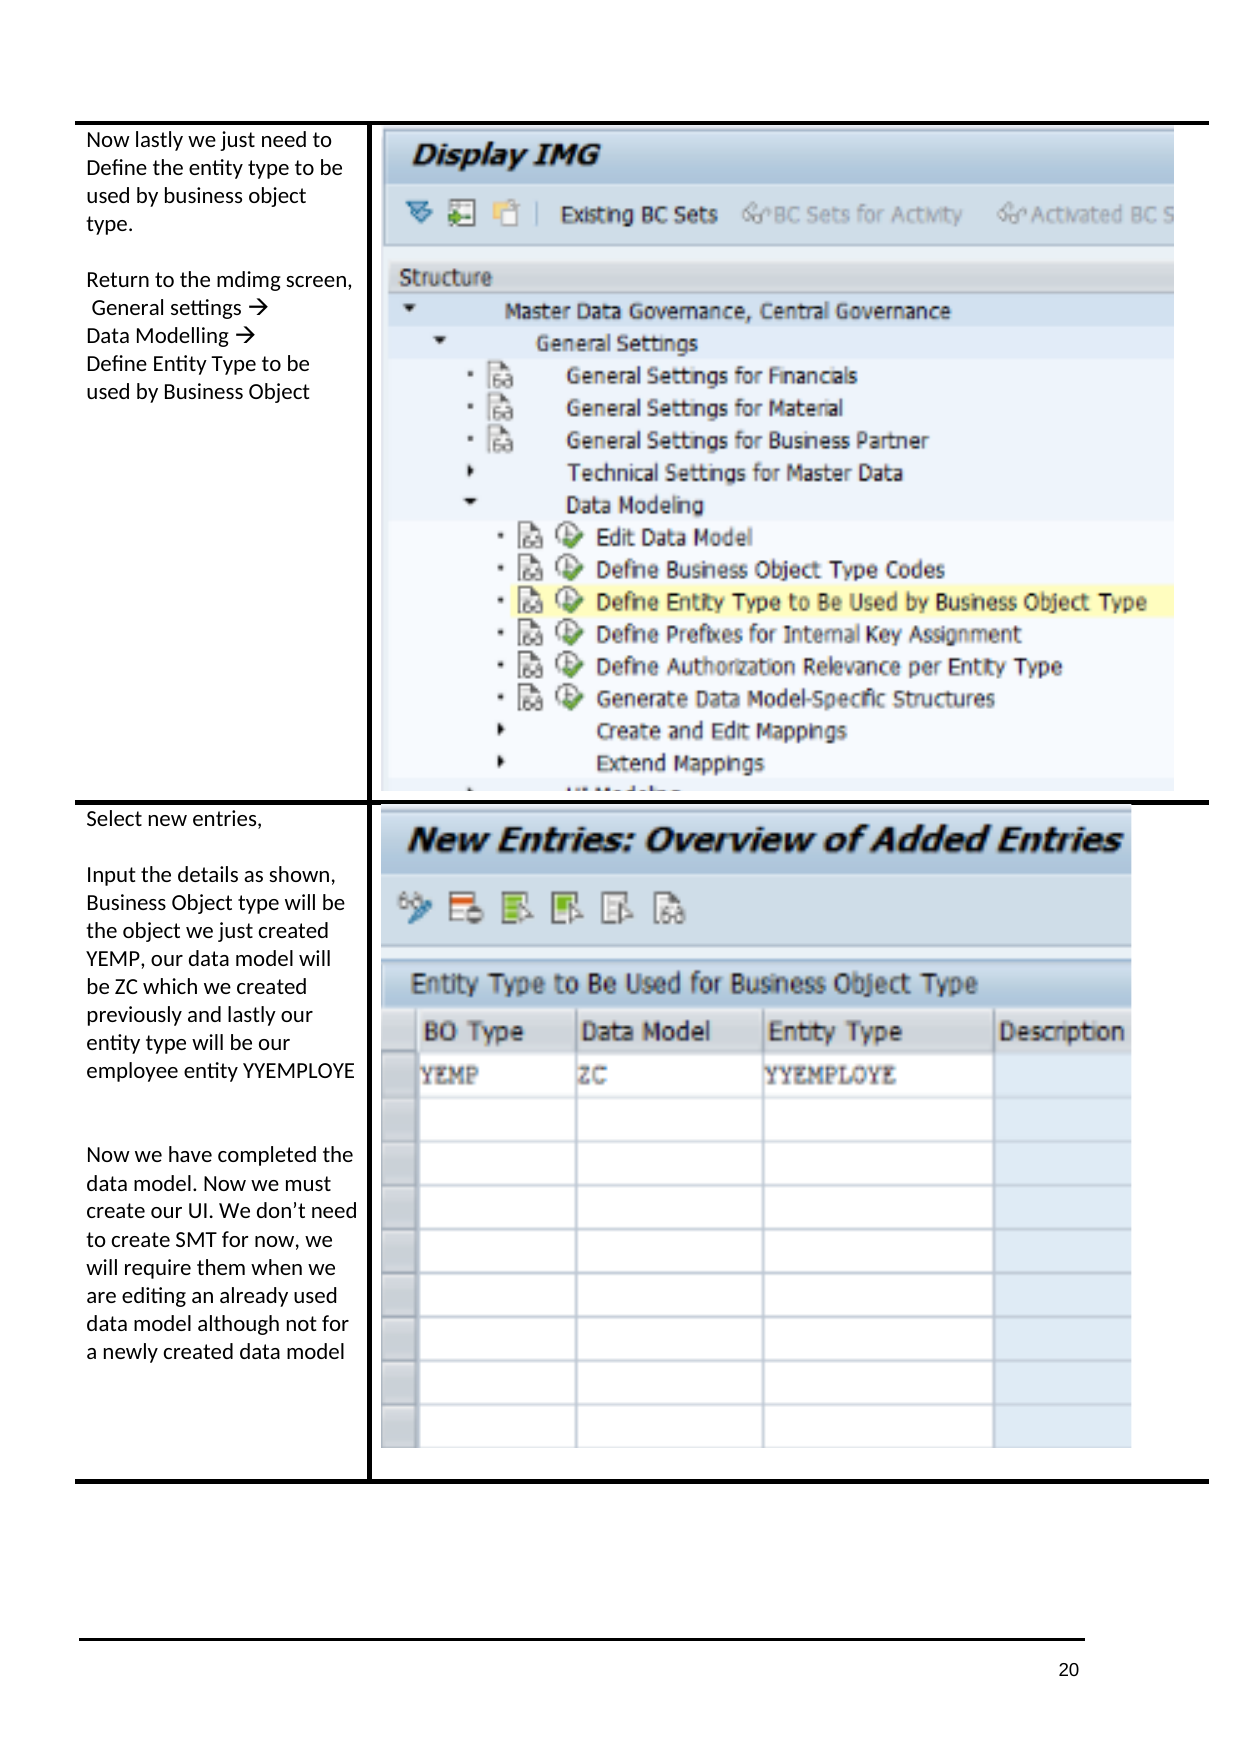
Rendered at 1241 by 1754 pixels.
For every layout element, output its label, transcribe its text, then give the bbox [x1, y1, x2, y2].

picture [381, 125, 1174, 791]
table_cell Select new entries, Input the details as shown, Business Object type will be the object we just created YEMP, our data model will be ZC which we created previously and lastly our entity type will be our employee entity YYEMPLOYE Now we have completed the data model. Now we must create our UI. We don’t need to create SMT for now, we will require them when we are editing an already used data model although not for a newly created data model [75, 805, 367, 1479]
table_cell Now lastly we just need to Define the entity type to be used by business object type. Return to the mdimg screen, General settings Data Modelling Define Entity Type to be used by Business Object [75, 125, 367, 800]
table_cell [372, 805, 1209, 1479]
table_cell [372, 125, 1209, 800]
picture [381, 804, 1132, 1448]
